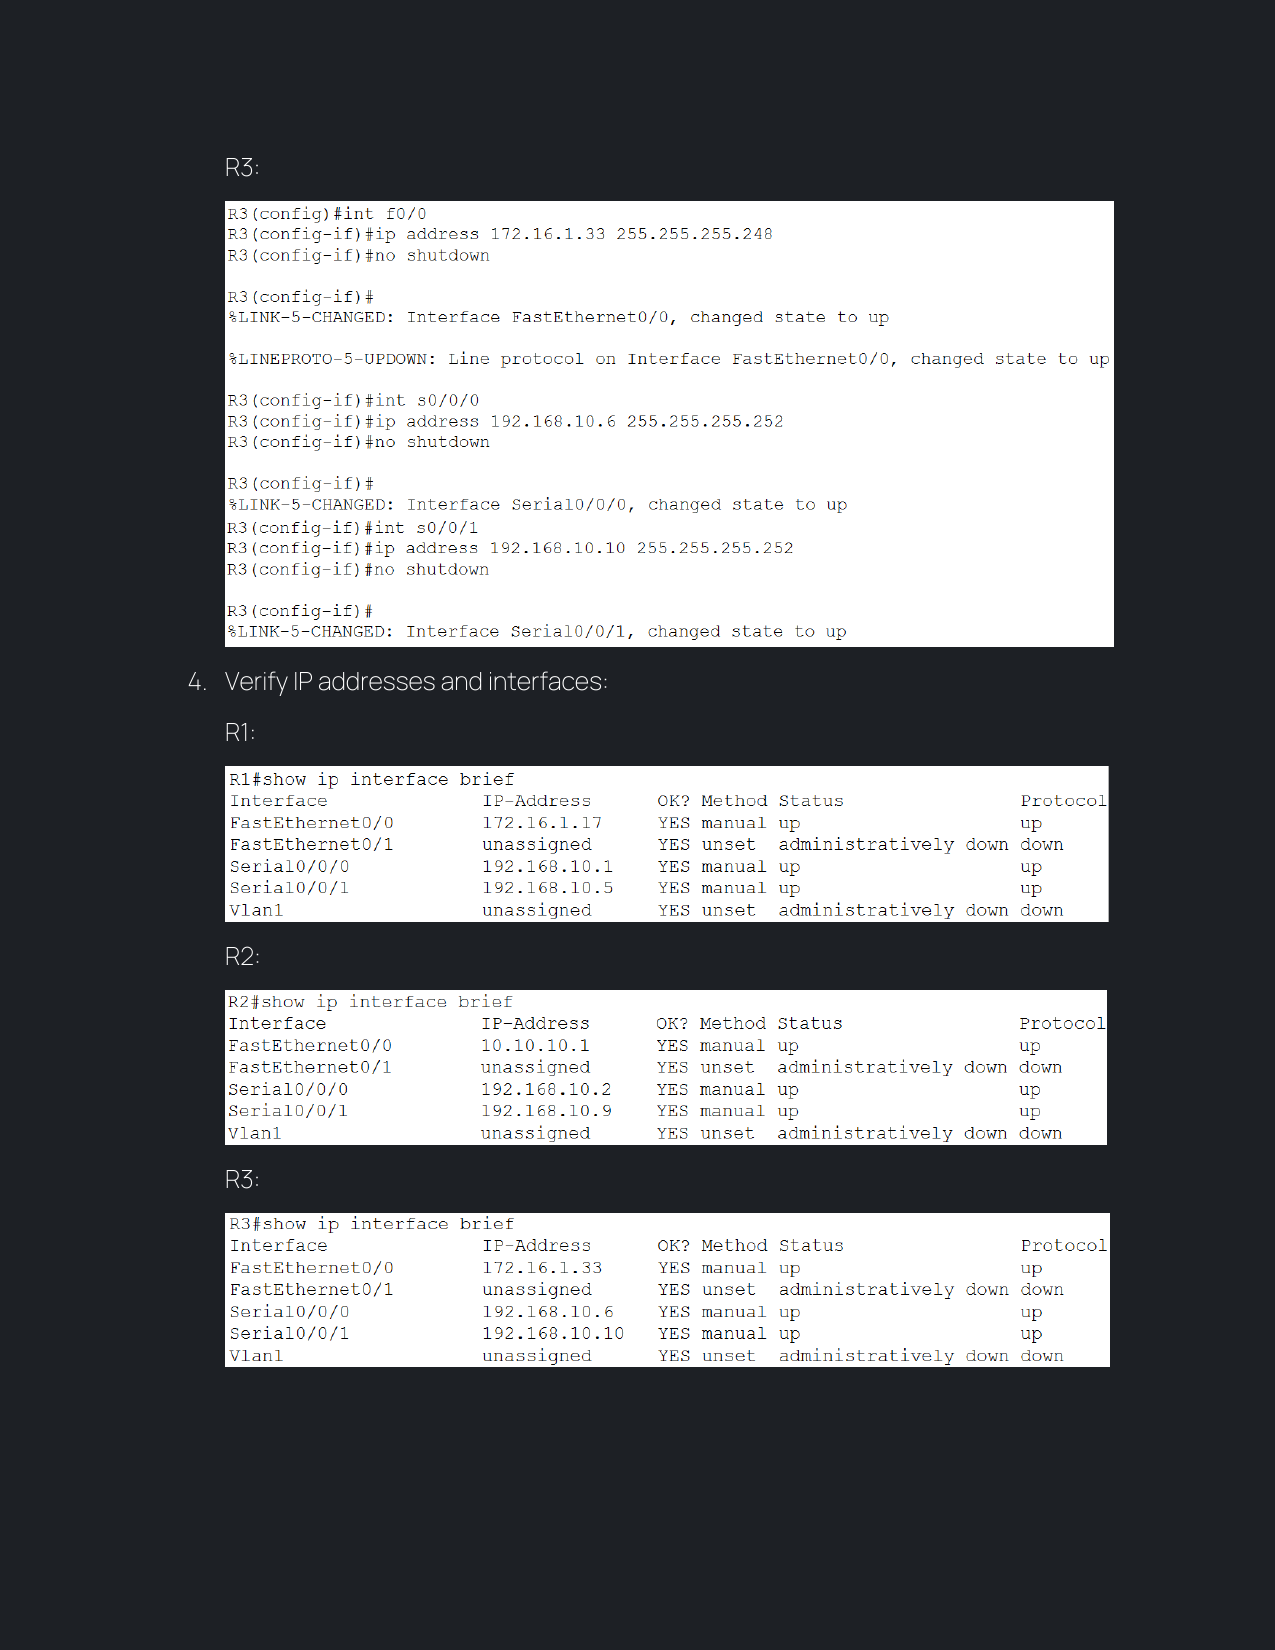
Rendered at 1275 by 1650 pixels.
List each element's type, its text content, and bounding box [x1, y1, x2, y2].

list R1: [225, 715, 1125, 749]
picture [225, 1213, 1110, 1367]
list R3: [225, 1162, 1125, 1196]
picture [225, 990, 1107, 1145]
list R3: [225, 150, 1125, 184]
picture [225, 766, 1109, 922]
list Verify IP addresses and interfaces: [187, 664, 1125, 698]
picture [225, 201, 1114, 647]
list R2: [225, 939, 1125, 973]
